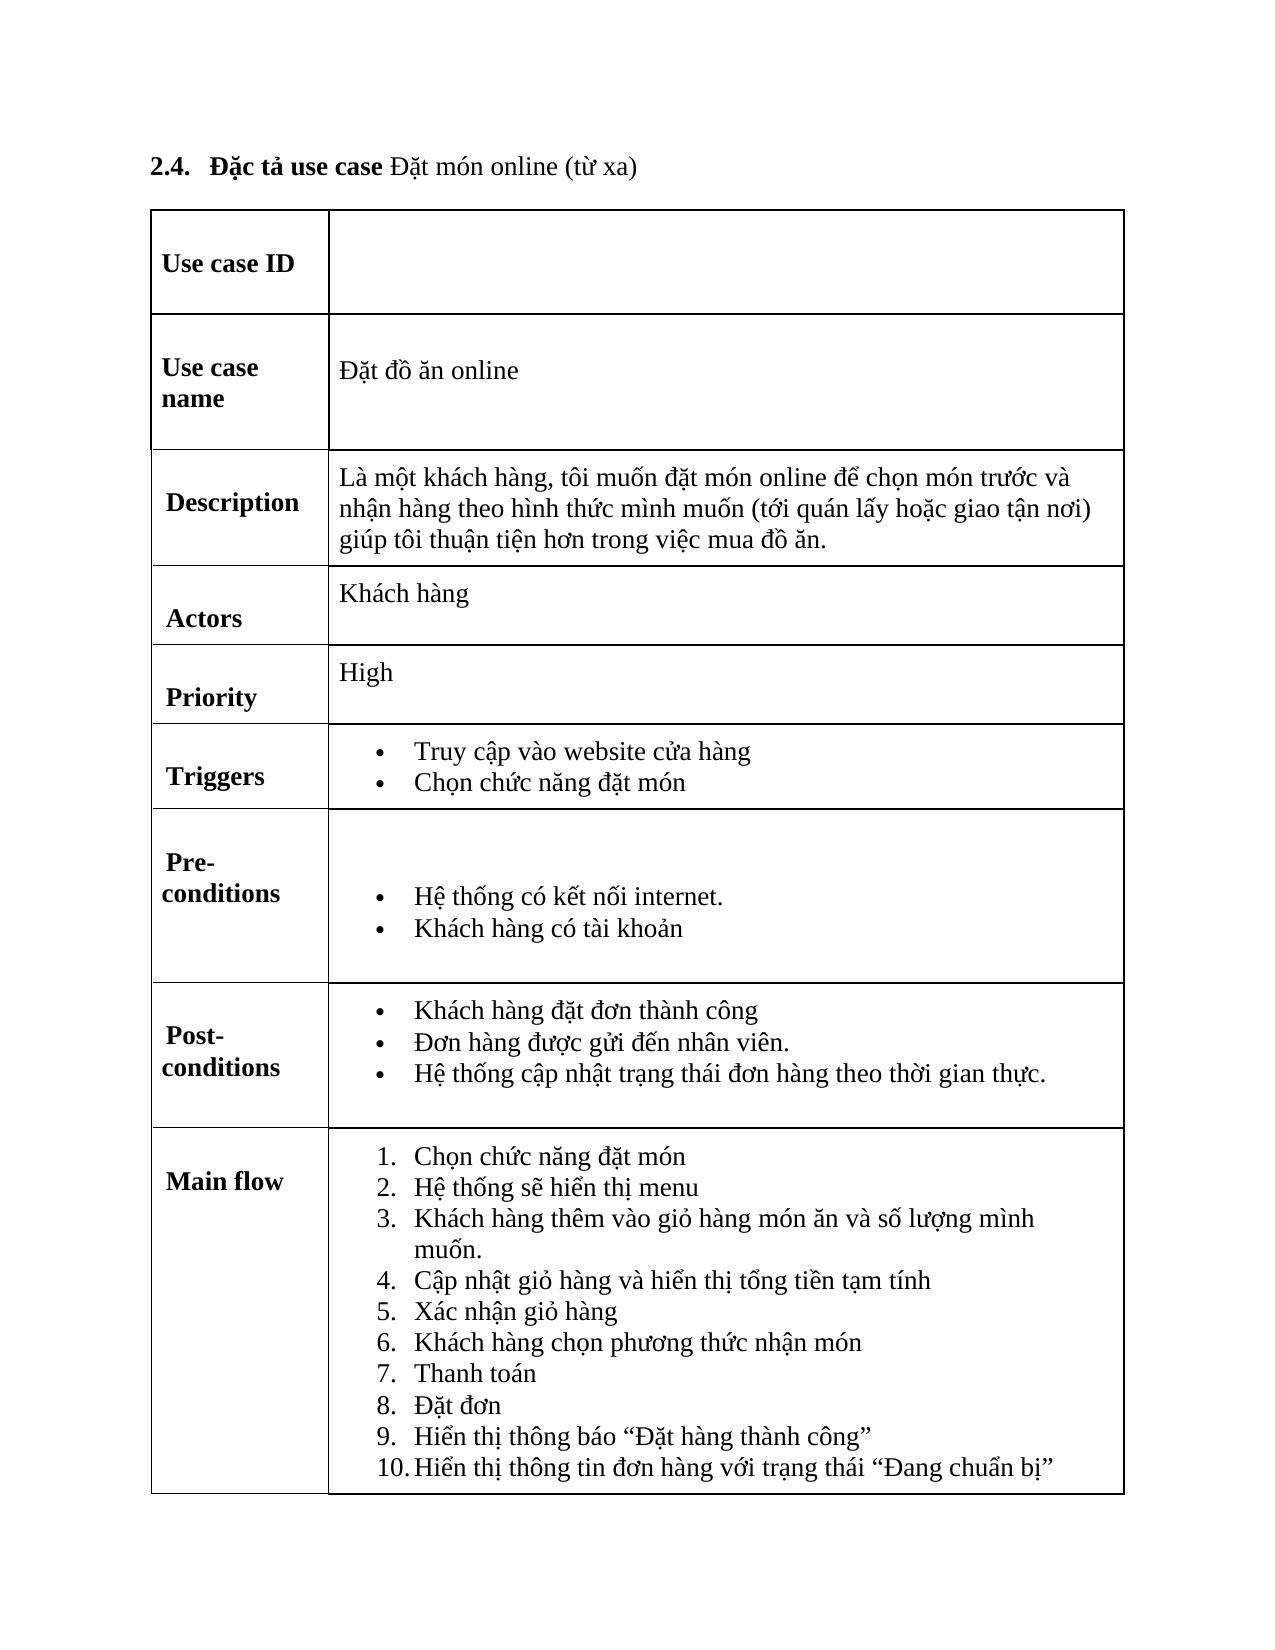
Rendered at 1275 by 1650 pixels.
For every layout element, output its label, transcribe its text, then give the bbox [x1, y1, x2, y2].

table_cell Description [152, 450, 328, 565]
table_cell Pre-conditions [152, 809, 328, 982]
table_cell Priority [152, 645, 328, 723]
table_cell Đặt đồ ăn online [330, 315, 1123, 448]
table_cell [329, 1129, 1123, 1493]
table_header Use case ID [152, 211, 328, 313]
table_cell Truy cập vào website cửa hàng Chọn chức năng đặt món [329, 725, 1123, 808]
table_header [330, 211, 1123, 313]
subtitle Đặc tả use case Đặt món online (từ xa) [150, 150, 1125, 181]
table_cell Actors [152, 566, 328, 644]
table_cell Hệ thống có kết nối internet. Khách hàng có tài khoản [329, 810, 1123, 982]
table_cell Use case name [152, 315, 328, 448]
table_cell High [329, 646, 1123, 723]
table_cell Là một khách hàng, tôi muốn đặt món online để chọn món trước và nhận hàng theo hình thức mình muốn (tới quán lấy hoặc giao tận nơi) giúp tôi thuận tiện hơn trong việc mua đồ ăn. [329, 451, 1123, 565]
table_cell Post-conditions [152, 983, 328, 1127]
table_cell Main flow [152, 1128, 328, 1493]
table_cell Triggers [152, 724, 328, 808]
table_cell Khách hàng [329, 567, 1123, 644]
table_cell Khách hàng đặt đơn thành công Đơn hàng được gửi đến nhân viên. Hệ thống cập nhật trạng thái đơn hàng theo thời gian thực. [329, 984, 1123, 1127]
